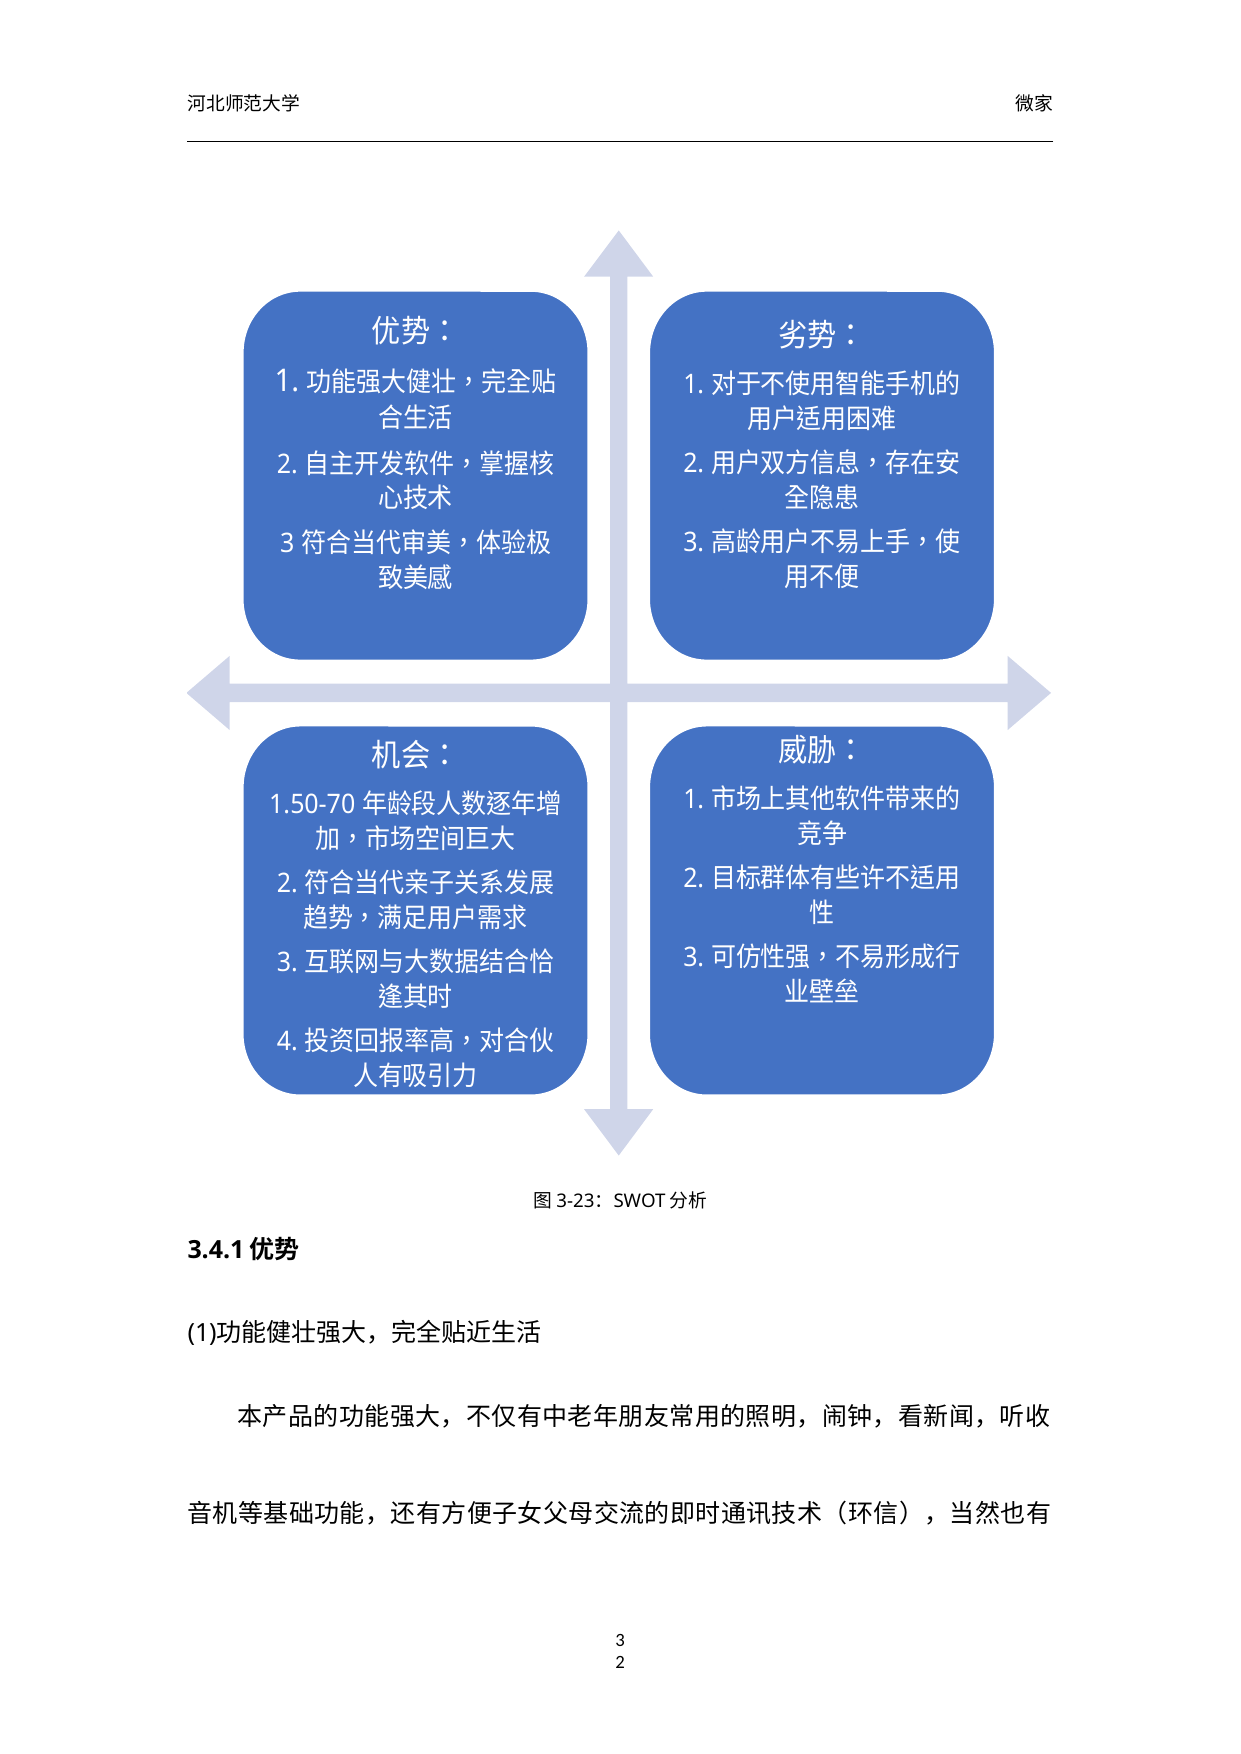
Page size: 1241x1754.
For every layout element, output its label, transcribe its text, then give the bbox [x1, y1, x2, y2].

text 图3-23：SWOT分析 [187, 1183, 1053, 1215]
text (1)功能健壮强大，完全贴近生活 [187, 1298, 1053, 1363]
text 3.4.1优势 [187, 1215, 1053, 1280]
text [187, 1382, 1053, 1544]
